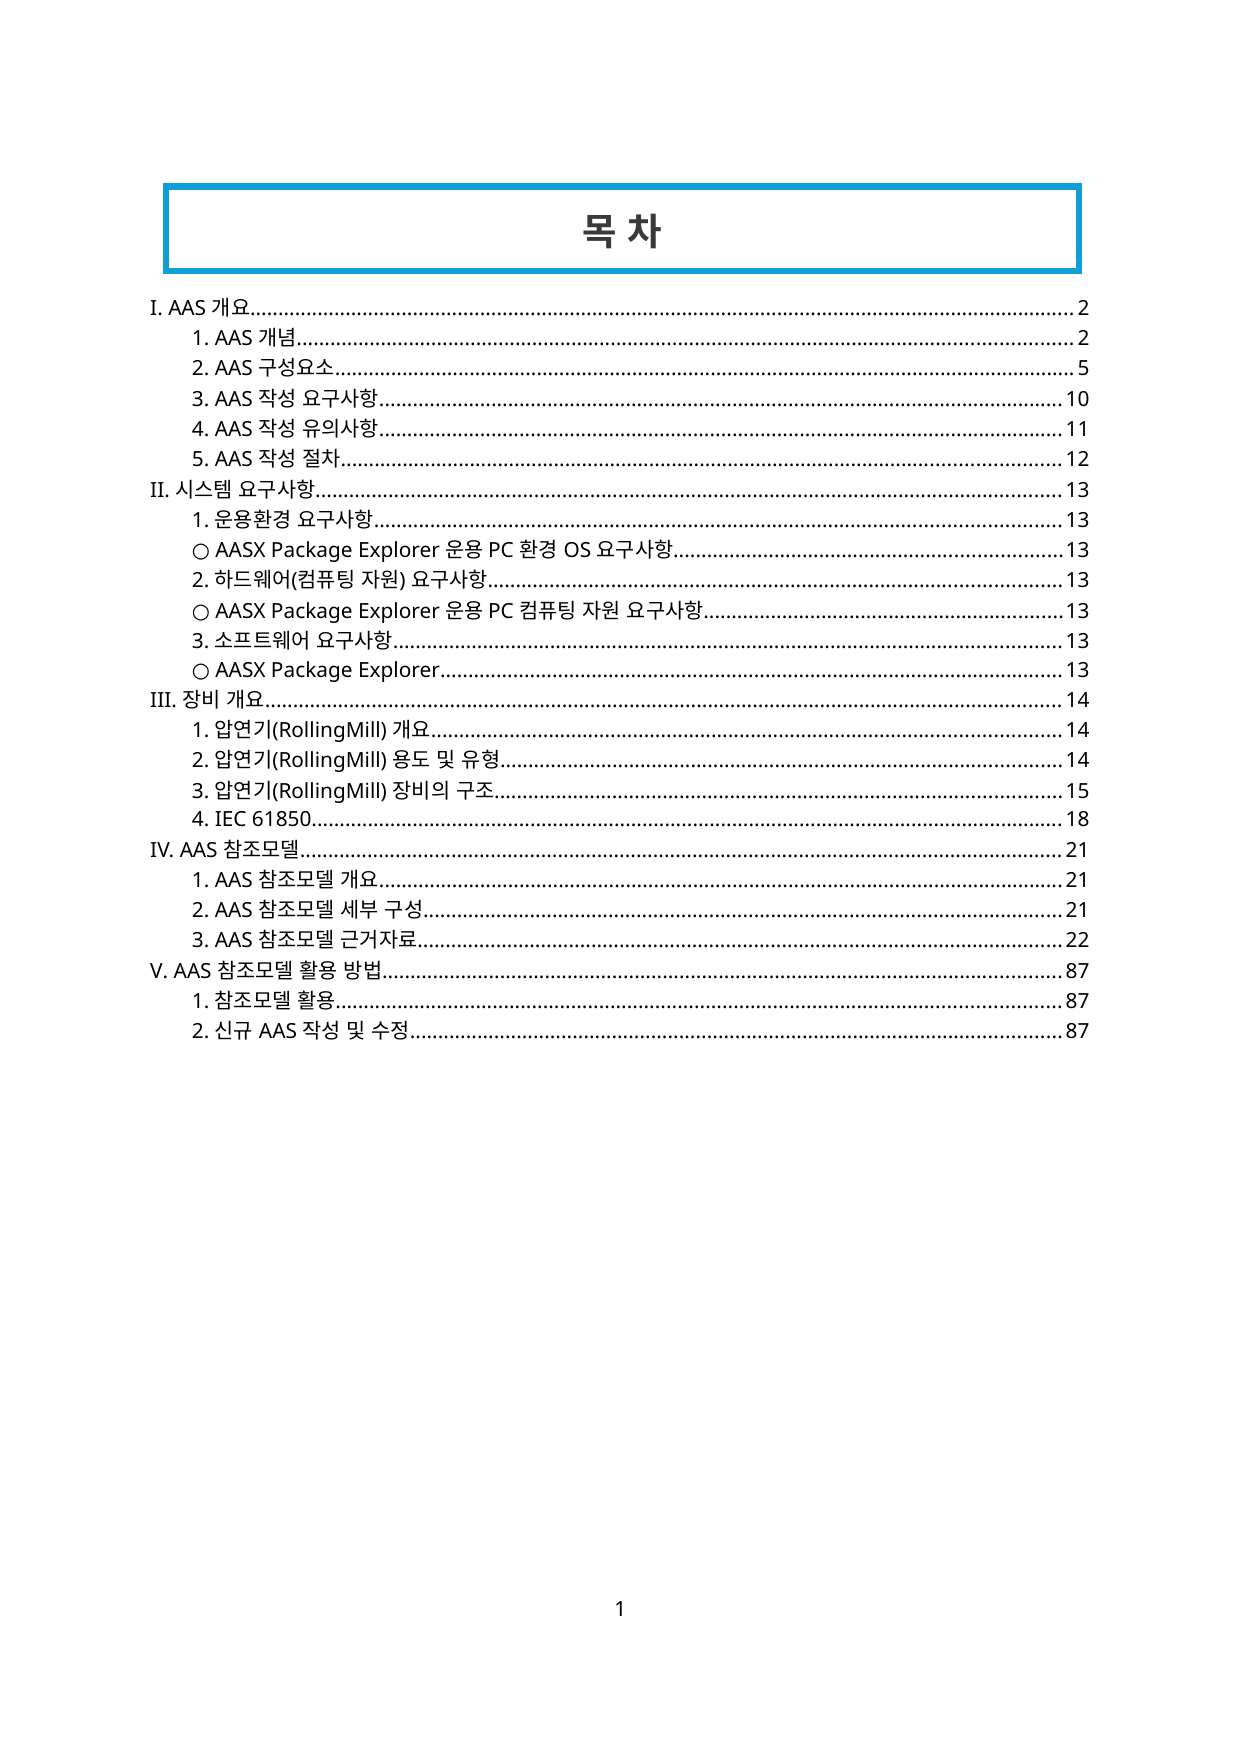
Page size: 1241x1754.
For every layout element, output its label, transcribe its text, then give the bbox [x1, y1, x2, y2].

text ○ AASX Package Explorer 운용PC 컴퓨팅 자원 요구사항 13 [192, 594, 1090, 624]
text 3. 압연기(RollingMill) 장비의 구조 15 [192, 774, 1090, 804]
text 1. AAS 개념 2 [192, 321, 1090, 352]
text III. 장비 개요 14 [150, 683, 1090, 713]
text 3. 소프트웨어 요구사항 13 [192, 624, 1090, 655]
text 2. 압연기(RollingMill) 용도 및 유형 14 [192, 744, 1090, 774]
text 2. AAS 구성요소 5 [192, 352, 1090, 382]
text 1. 운용환경 요구사항 13 [192, 503, 1090, 533]
text 5. AAS 작성 절차 12 [192, 442, 1090, 473]
text 1. AAS 참조모델 개요 21 [192, 863, 1090, 893]
text 3. AAS 작성 요구사항 10 [192, 382, 1090, 412]
text ○ AASX Package Explorer 운용PC 환경 OS 요구사항 13 [192, 533, 1090, 564]
text 4. AAS 작성 유의사항 11 [192, 412, 1090, 442]
text ○ AASX Package Explorer 13 [192, 655, 1090, 683]
text 2. AAS 참조모델 세부 구성 21 [192, 893, 1090, 924]
text 4. IEC 61850 18 [192, 804, 1090, 833]
text 2. 하드웨어(컴퓨팅 자원) 요구사항 13 [192, 564, 1090, 594]
text 2. 신규 AAS 작성 및 수정 87 [192, 1015, 1090, 1045]
text 3. AAS 참조모델 근거자료 22 [192, 924, 1090, 954]
text I. AAS 개요 2 [150, 291, 1090, 321]
text V. AAS 참조모델 활용 방법 87 [150, 954, 1090, 984]
text II. 시스템 요구사항 13 [150, 473, 1090, 503]
text 1. 참조모델 활용 87 [192, 984, 1090, 1015]
text 1. 압연기(RollingMill) 개요 14 [192, 713, 1090, 744]
text IV. AAS 참조모델 21 [150, 833, 1090, 863]
